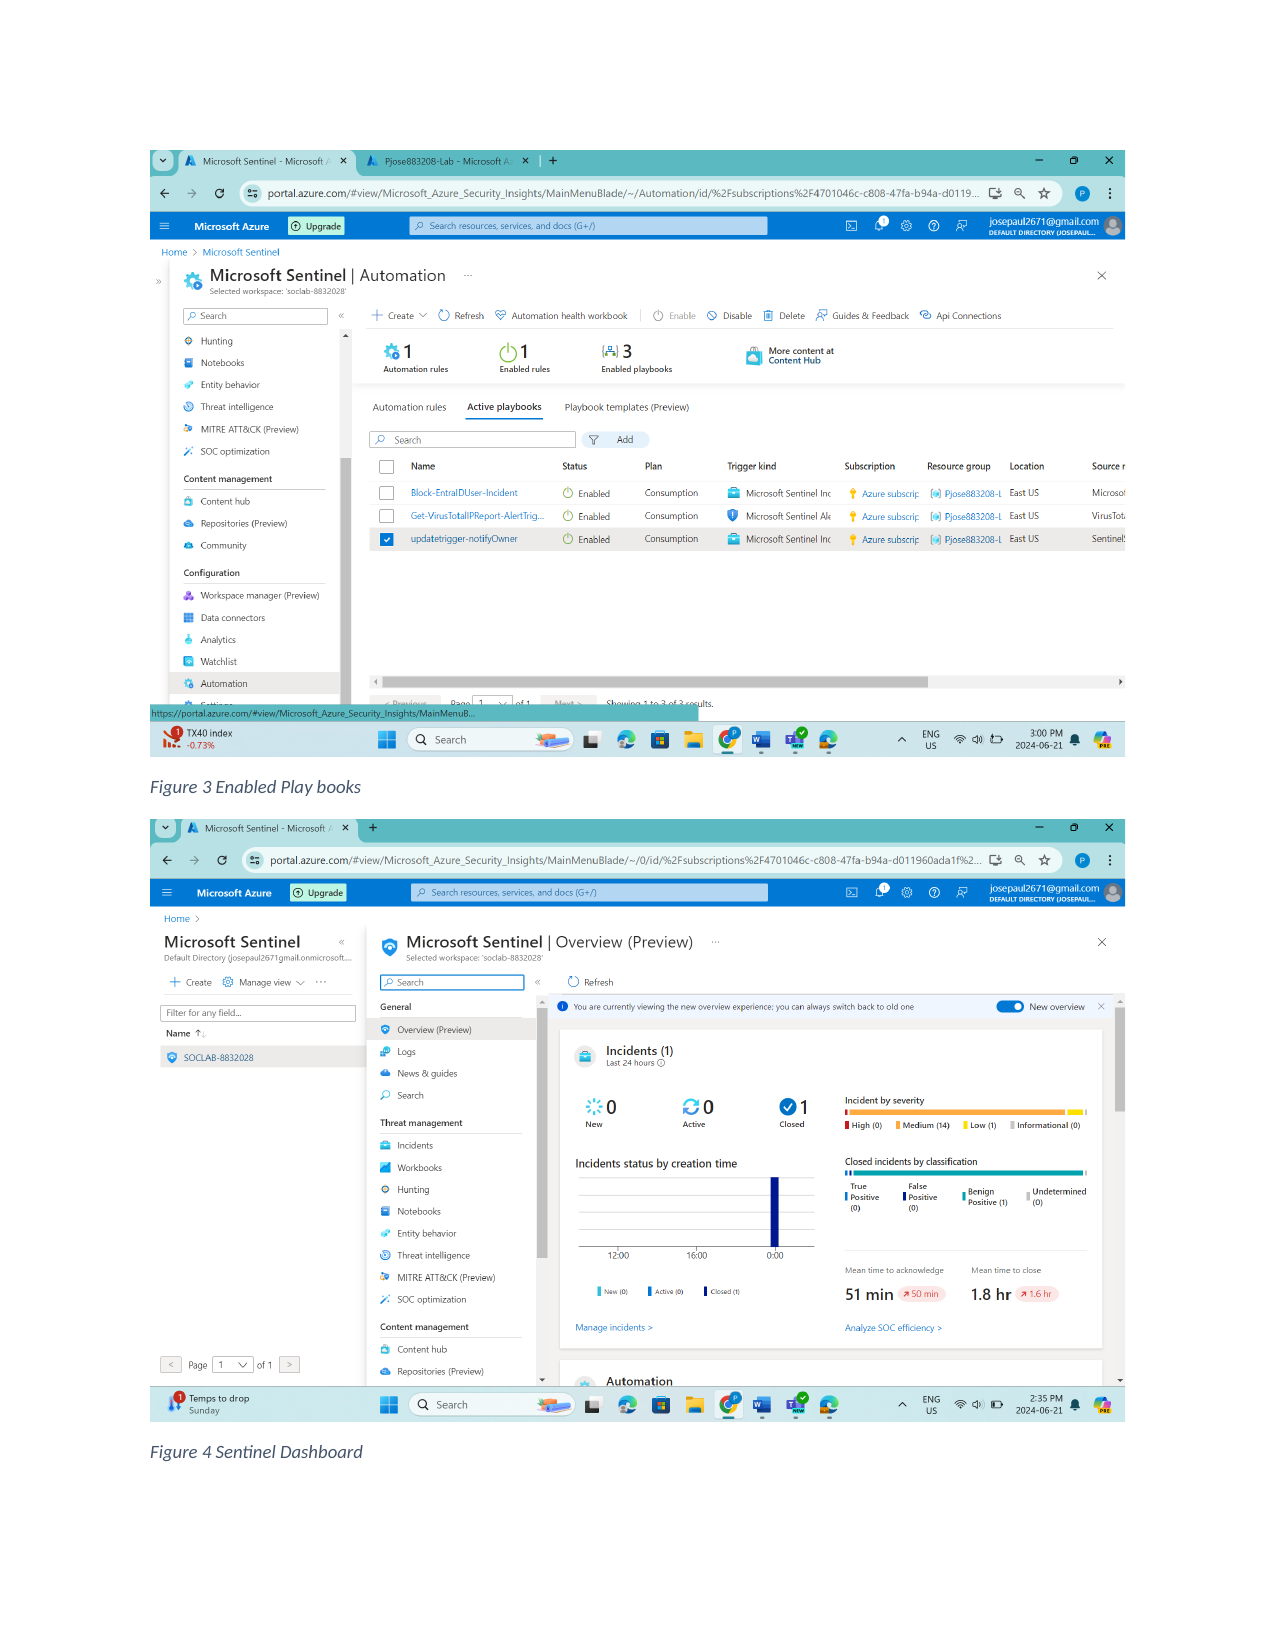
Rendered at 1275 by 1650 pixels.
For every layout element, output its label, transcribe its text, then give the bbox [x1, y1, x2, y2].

text Figure 4 Sentinel Dashboard [150, 1440, 1125, 1463]
picture [150, 819, 1125, 1422]
picture [150, 150, 1125, 757]
text Figure 3 Enabled Play books [150, 776, 1125, 798]
